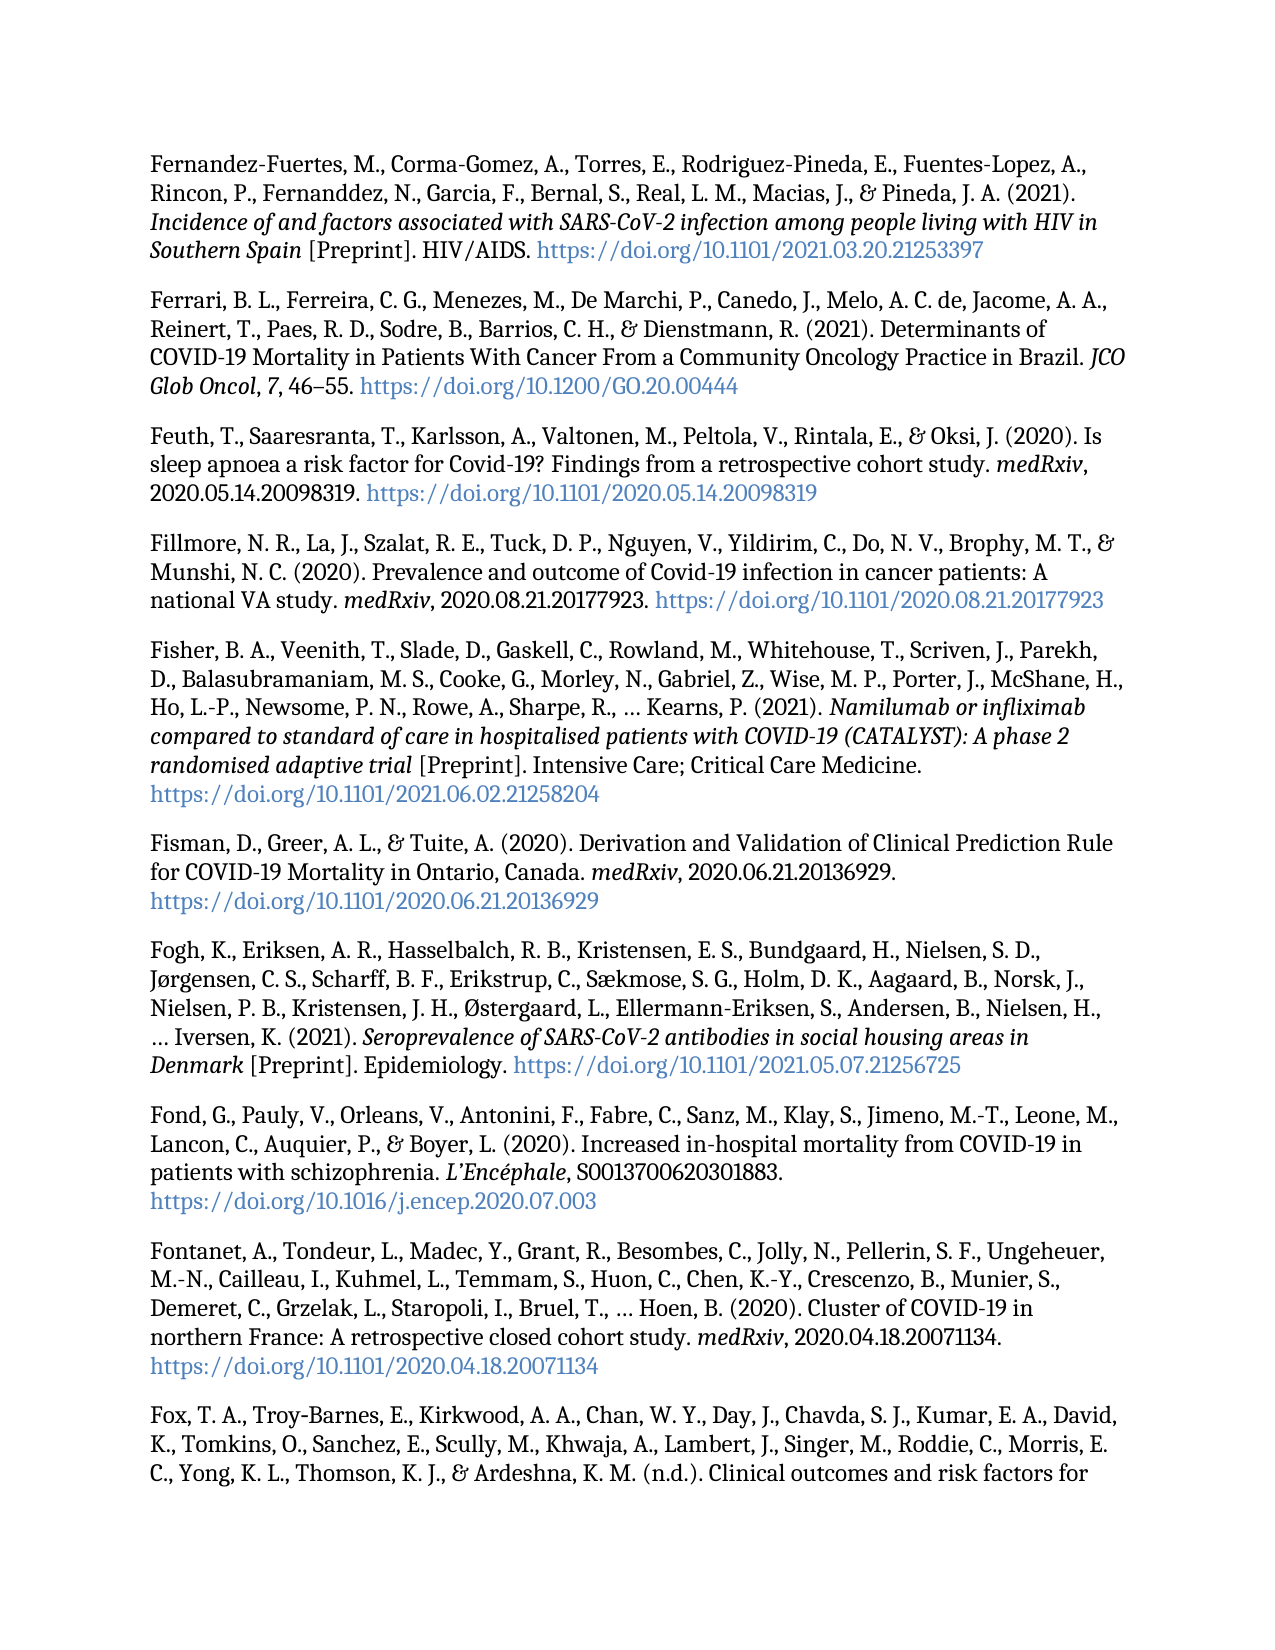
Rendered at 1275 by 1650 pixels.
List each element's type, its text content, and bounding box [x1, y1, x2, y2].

text Fernandez-Fuertes, M., Corma-Gomez, A., Torres, E., Rodriguez-Pineda, E., Fuentes-Lopez, A., Rincon, P., Fernanddez, N., Garcia, F., Bernal, S., Real, L. M., Macias, J., & Pineda, J. A. (2021). Incidence of and factors associated with SARS-CoV-2 infection among people living with HIV in Southern Spain [Preprint]. HIV/AIDS. https://doi.org/10.1101/2021.03.20.21253397 [150, 150, 1125, 265]
text Fisman, D., Greer, A. L., & Tuite, A. (2020). Derivation and Validation of Clinical Prediction Rule for COVID-19 Mortality in Ontario, Canada. medRxiv, 2020.06.21.20136929. https://doi.org/10.1101/2020.06.21.20136929 [150, 829, 1125, 915]
text Feuth, T., Saaresranta, T., Karlsson, A., Valtonen, M., Peltola, V., Rintala, E., & Oksi, J. (2020). Is sleep apnoea a risk factor for Covid-19? Findings from a retrospective cohort study. medRxiv, 2020.05.14.20098319. https://doi.org/10.1101/2020.05.14.20098319 [150, 422, 1125, 508]
text Ferrari, B. L., Ferreira, C. G., Menezes, M., De Marchi, P., Canedo, J., Melo, A. C. de, Jacome, A. A., Reinert, T., Paes, R. D., Sodre, B., Barrios, C. H., & Dienstmann, R. (2021). Determinants of COVID-19 Mortality in Patients With Cancer From a Community Oncology Practice in Brazil. JCO Glob Oncol, 7, 46–55. https://doi.org/10.1200/GO.20.00444 [150, 286, 1125, 401]
text Fogh, K., Eriksen, A. R., Hasselbalch, R. B., Kristensen, E. S., Bundgaard, H., Nielsen, S. D., Jørgensen, C. S., Scharff, B. F., Erikstrup, C., Sækmose, S. G., Holm, D. K., Aagaard, B., Norsk, J., Nielsen, P. B., Kristensen, J. H., Østergaard, L., Ellermann-Eriksen, S., Andersen, B., Nielsen, H., … Iversen, K. (2021). Seroprevalence of SARS-CoV-2 antibodies in social housing areas in Denmark [Preprint]. Epidemiology. https://doi.org/10.1101/2021.05.07.21256725 [150, 936, 1125, 1080]
text Fond, G., Pauly, V., Orleans, V., Antonini, F., Fabre, C., Sanz, M., Klay, S., Jimeno, M.-T., Leone, M., Lancon, C., Auquier, P., & Boyer, L. (2020). Increased in-hospital mortality from COVID-19 in patients with schizophrenia. L’Encéphale, S0013700620301883. https://doi.org/10.1016/j.encep.2020.07.003 [150, 1101, 1125, 1216]
text Fillmore, N. R., La, J., Szalat, R. E., Tuck, D. P., Nguyen, V., Yildirim, C., Do, N. V., Brophy, M. T., & Munshi, N. C. (2020). Prevalence and outcome of Covid-19 infection in cancer patients: A national VA study. medRxiv, 2020.08.21.20177923. https://doi.org/10.1101/2020.08.21.20177923 [150, 529, 1125, 615]
text Fontanet, A., Tondeur, L., Madec, Y., Grant, R., Besombes, C., Jolly, N., Pellerin, S. F., Ungeheuer, M.-N., Cailleau, I., Kuhmel, L., Temmam, S., Huon, C., Chen, K.-Y., Crescenzo, B., Munier, S., Demeret, C., Grzelak, L., Staropoli, I., Bruel, T., … Hoen, B. (2020). Cluster of COVID-19 in northern France: A retrospective closed cohort study. medRxiv, 2020.04.18.20071134. https://doi.org/10.1101/2020.04.18.20071134 [150, 1237, 1125, 1380]
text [150, 1401, 1125, 1487]
text Fisher, B. A., Veenith, T., Slade, D., Gaskell, C., Rowland, M., Whitehouse, T., Scriven, J., Parekh, D., Balasubramaniam, M. S., Cooke, G., Morley, N., Gabriel, Z., Wise, M. P., Porter, J., McShane, H., Ho, L.-P., Newsome, P. N., Rowe, A., Sharpe, R., … Kearns, P. (2021). Namilumab or infliximab compared to standard of care in hospitalised patients with COVID-19 (CATALYST): A phase 2 randomised adaptive trial [Preprint]. Intensive Care; Critical Care Medicine. https://doi.org/10.1101/2021.06.02.21258204 [150, 636, 1125, 808]
